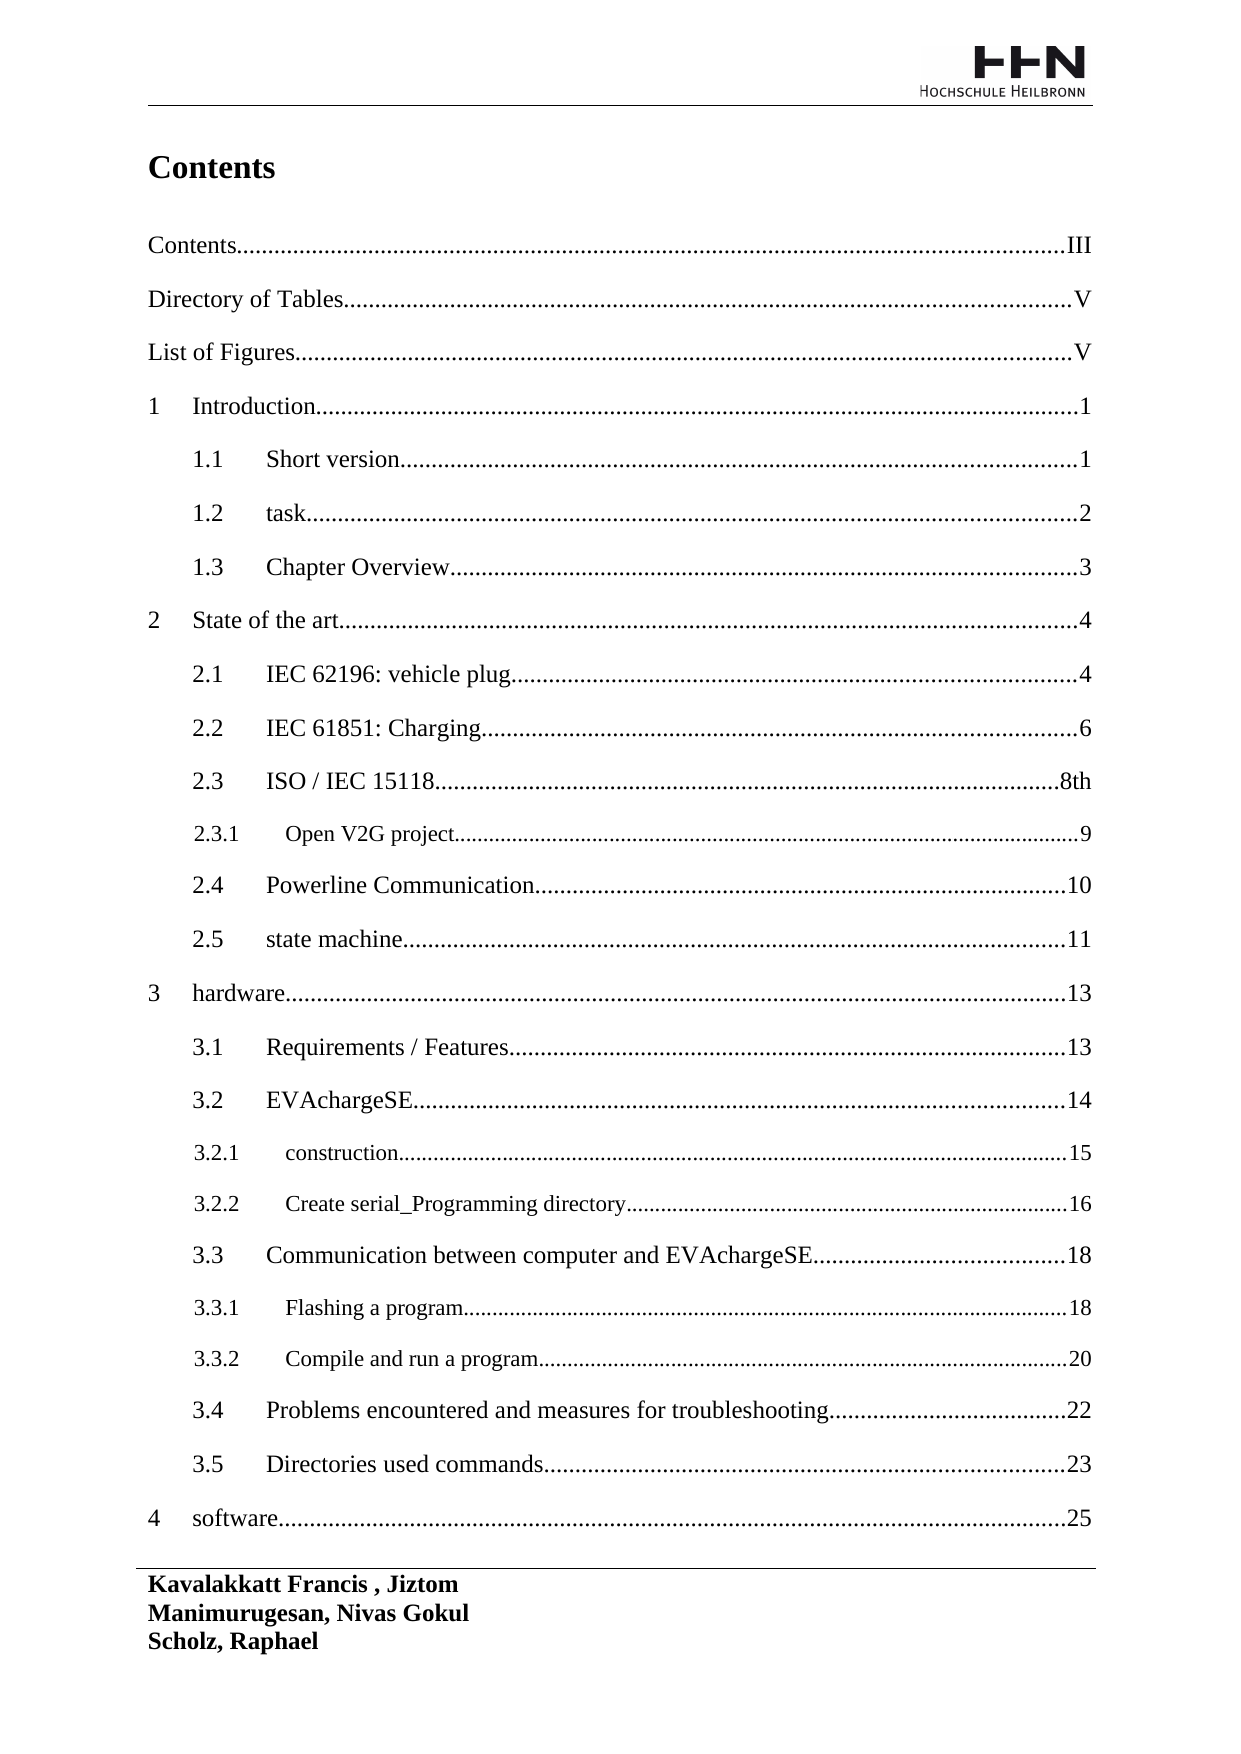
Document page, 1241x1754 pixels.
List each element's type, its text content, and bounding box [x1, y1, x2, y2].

text 3.2.1 construction 15 [193, 1139, 1093, 1165]
text List of Figures V [148, 337, 1093, 366]
text 3.2 EVAchargeSE 14 [192, 1085, 1093, 1114]
text 2.5 state machine 11 [192, 924, 1093, 953]
text 1 Introduction 1 [148, 391, 1093, 419]
text 3.3 Communication between computer and EVAchargeSE 18 [192, 1240, 1093, 1269]
text 3.2.2 Create serial_Programming directory 16 [193, 1189, 1093, 1216]
text 1.2 task 2 [192, 498, 1093, 527]
picture [920, 46, 1091, 102]
text 2.1 IEC 62196: vehicle plug 4 [192, 659, 1093, 688]
text 3.5 Directories used commands 23 [192, 1449, 1093, 1478]
text 2.4 Powerline Communication 10 [192, 871, 1093, 899]
text 4 software 25 [148, 1503, 1093, 1531]
subtitle Contents [148, 148, 1093, 186]
text 3.3.2 Compile and run a program 20 [193, 1345, 1093, 1371]
text 1.3 Chapter Overview 3 [192, 552, 1093, 580]
text 1.1 Short version 1 [192, 444, 1093, 473]
text 2.3.1 Open V2G project 9 [193, 820, 1093, 846]
text Directory of Tables V [148, 284, 1093, 312]
text 2.2 IEC 61851: Charging 6 [192, 713, 1093, 741]
text 3 hardware 13 [148, 978, 1093, 1007]
text 3.3.1 Flashing a program 18 [193, 1294, 1093, 1320]
text 2.3 ISO / IEC 15118 8th [192, 766, 1093, 795]
text 2 State of the art 4 [148, 605, 1093, 634]
text 3.1 Requirements / Features 13 [192, 1032, 1093, 1060]
text 3.4 Problems encountered and measures for troubleshooting 22 [192, 1395, 1093, 1424]
text Contents III [148, 230, 1093, 259]
